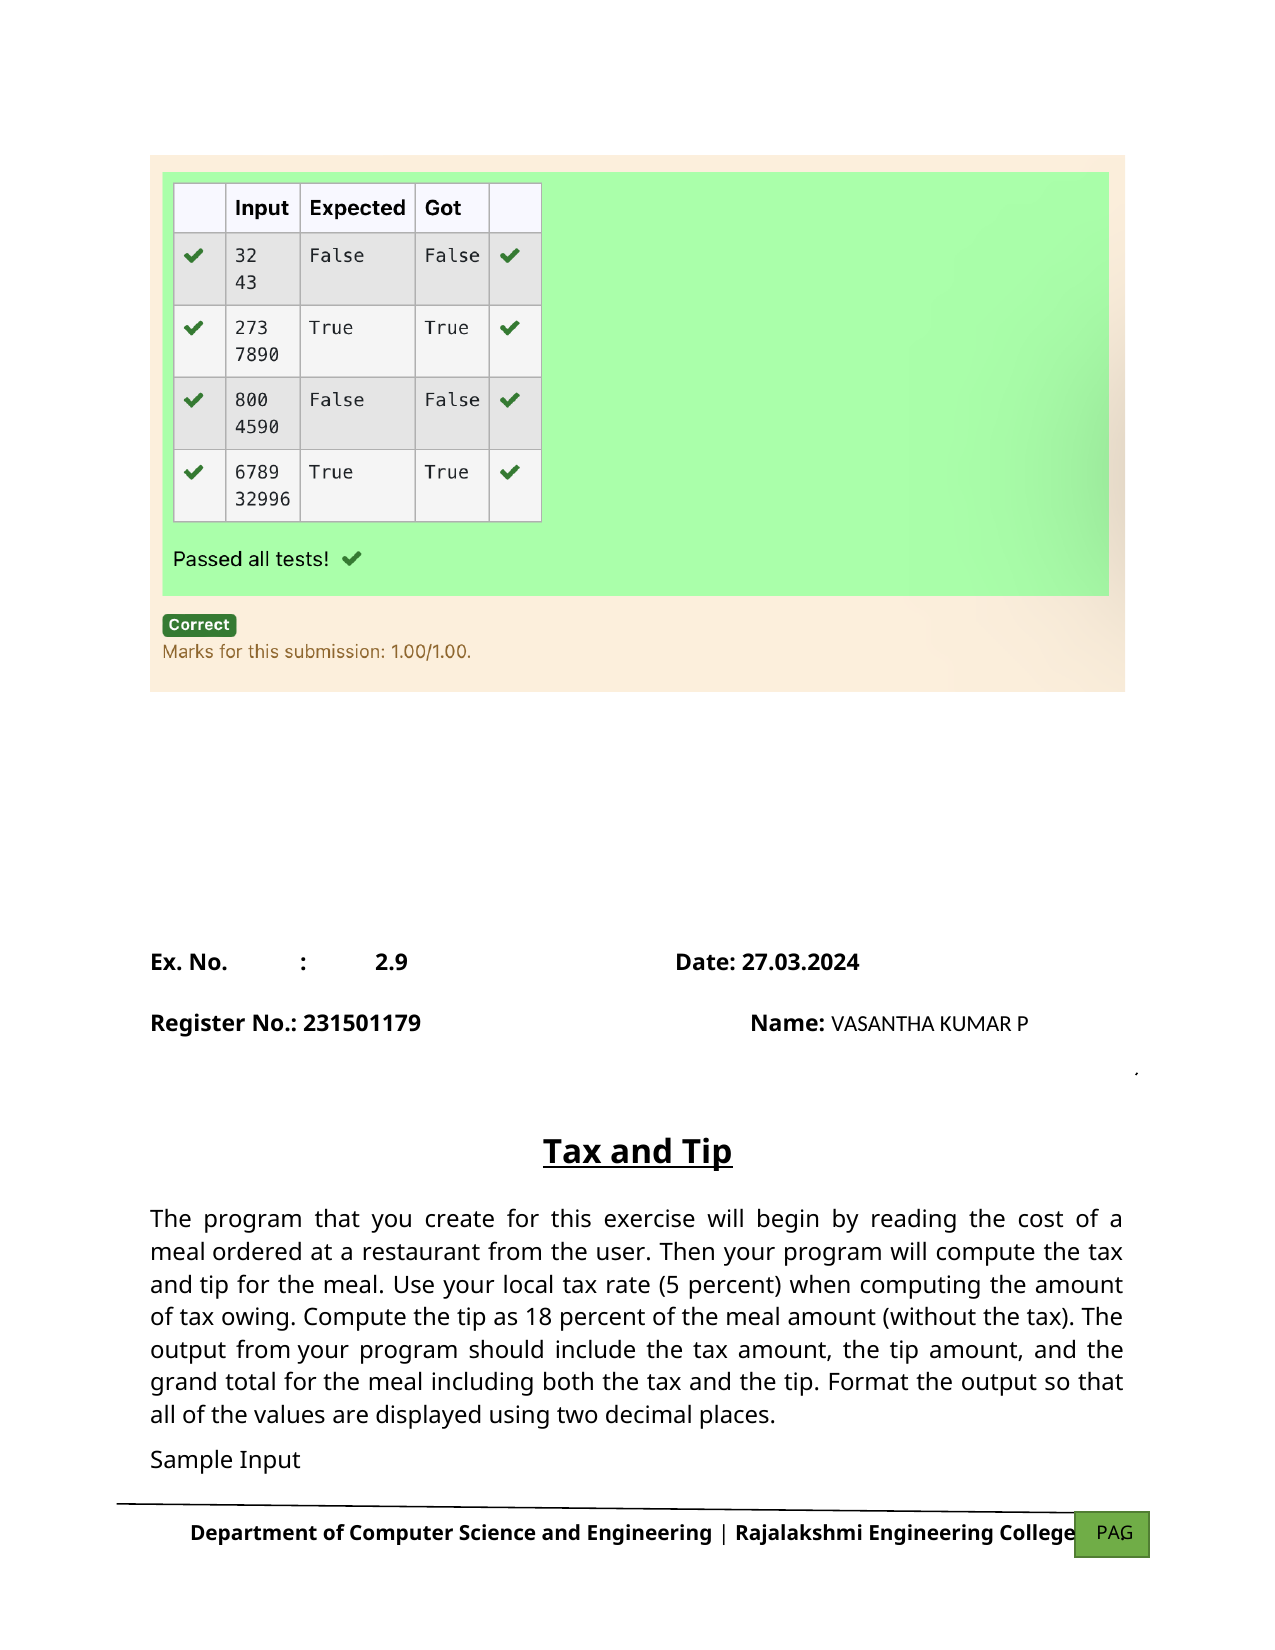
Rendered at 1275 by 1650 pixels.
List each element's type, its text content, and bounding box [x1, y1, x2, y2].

text Tax and Tip [150, 1128, 1125, 1173]
text Sample Input [150, 1443, 1125, 1476]
text Register No.: 231501179 Name: VASANTHA KUMAR P [150, 1007, 1125, 1038]
text The program that you create for this exercise will begin by reading the cost of a meal ordered at a restaurant from the user. Then your program will compute the tax and tip for the meal. Use your local tax rate (5 percent) when computing the amount of tax owing. Compute the tip as 18 percent of the meal amount (without the tax). The output from your program should include the tax amount, the tip amount, and the grand total for the meal including both the tax and the tip. Format the output so that all of the values are displayed using two decimal places. [150, 1202, 1125, 1430]
text Ex. No. : 2.9 Date: 27.03.2024 [150, 946, 1125, 978]
picture [150, 150, 1125, 692]
